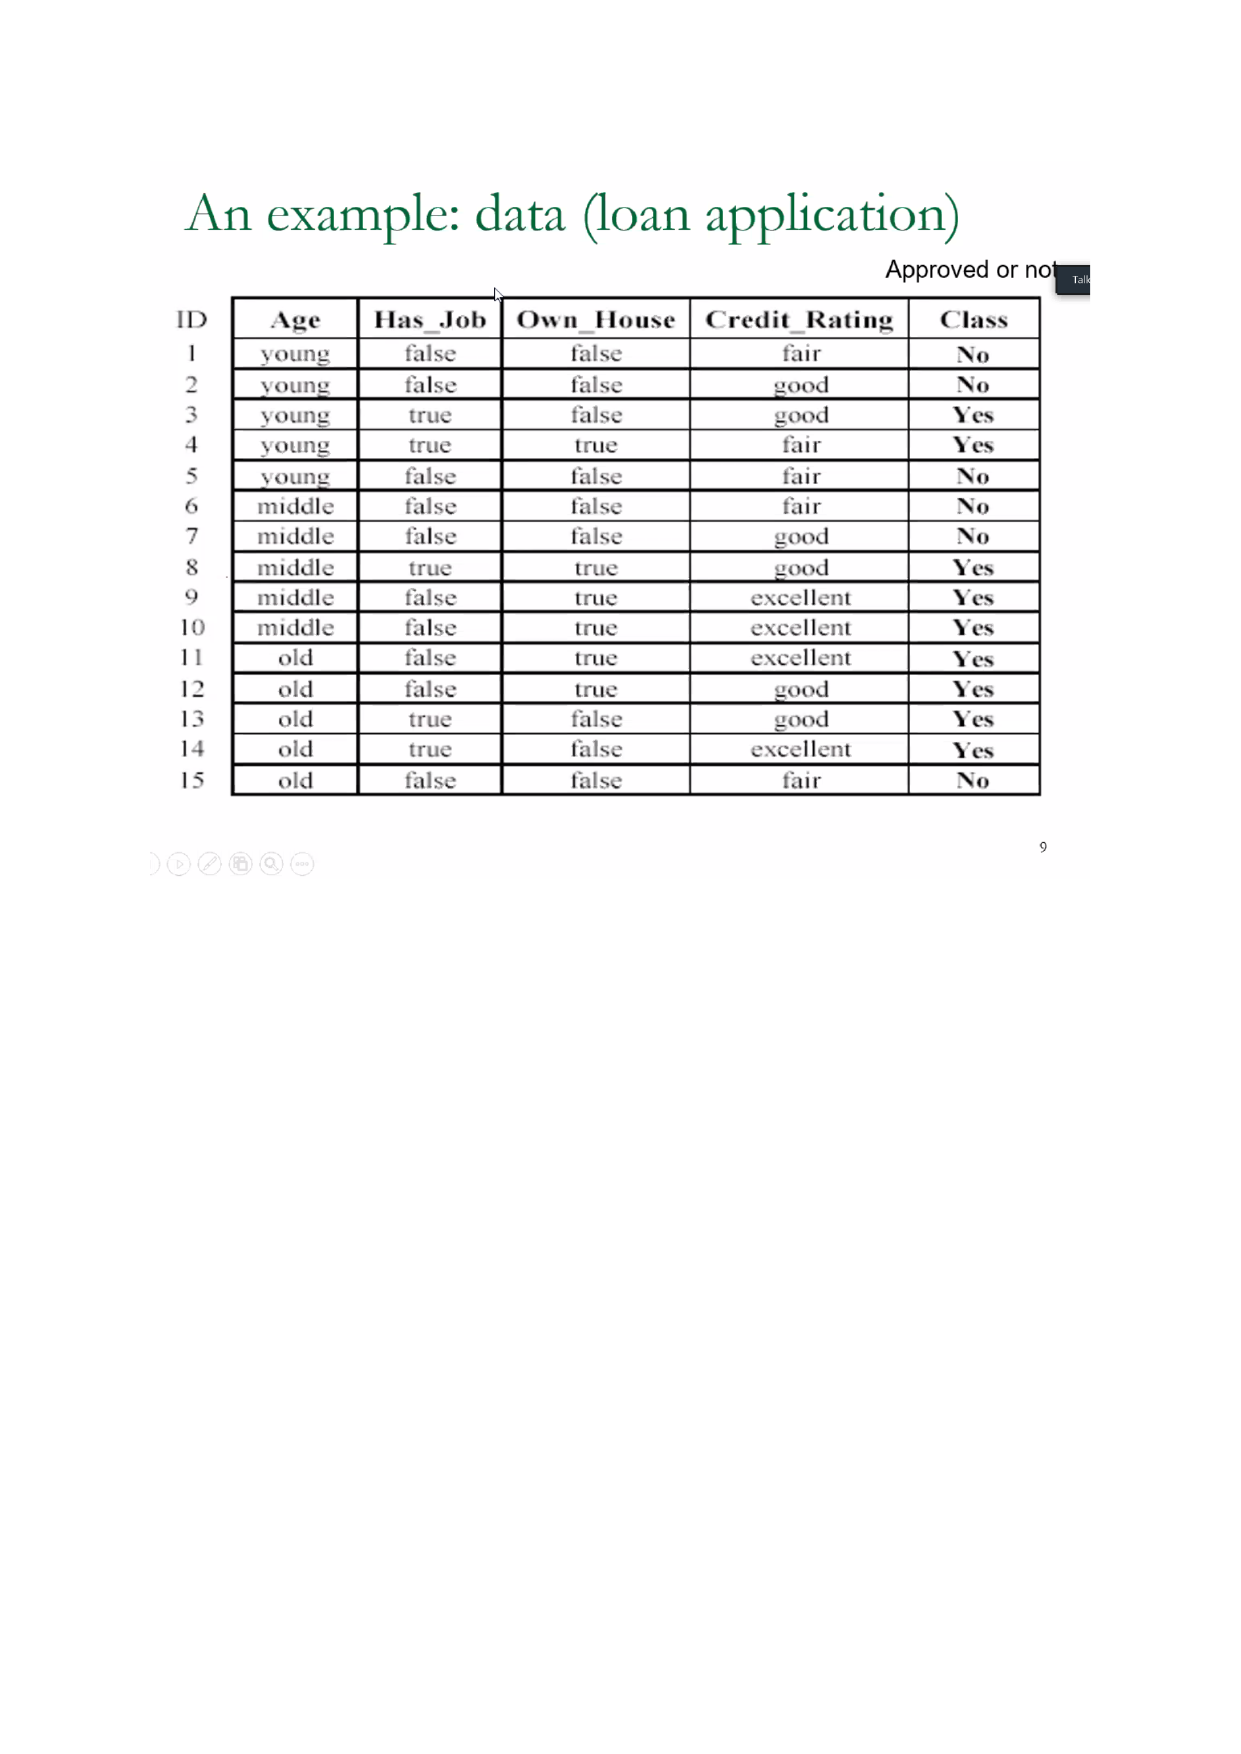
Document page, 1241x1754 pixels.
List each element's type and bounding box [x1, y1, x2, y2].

picture [150, 150, 1091, 879]
